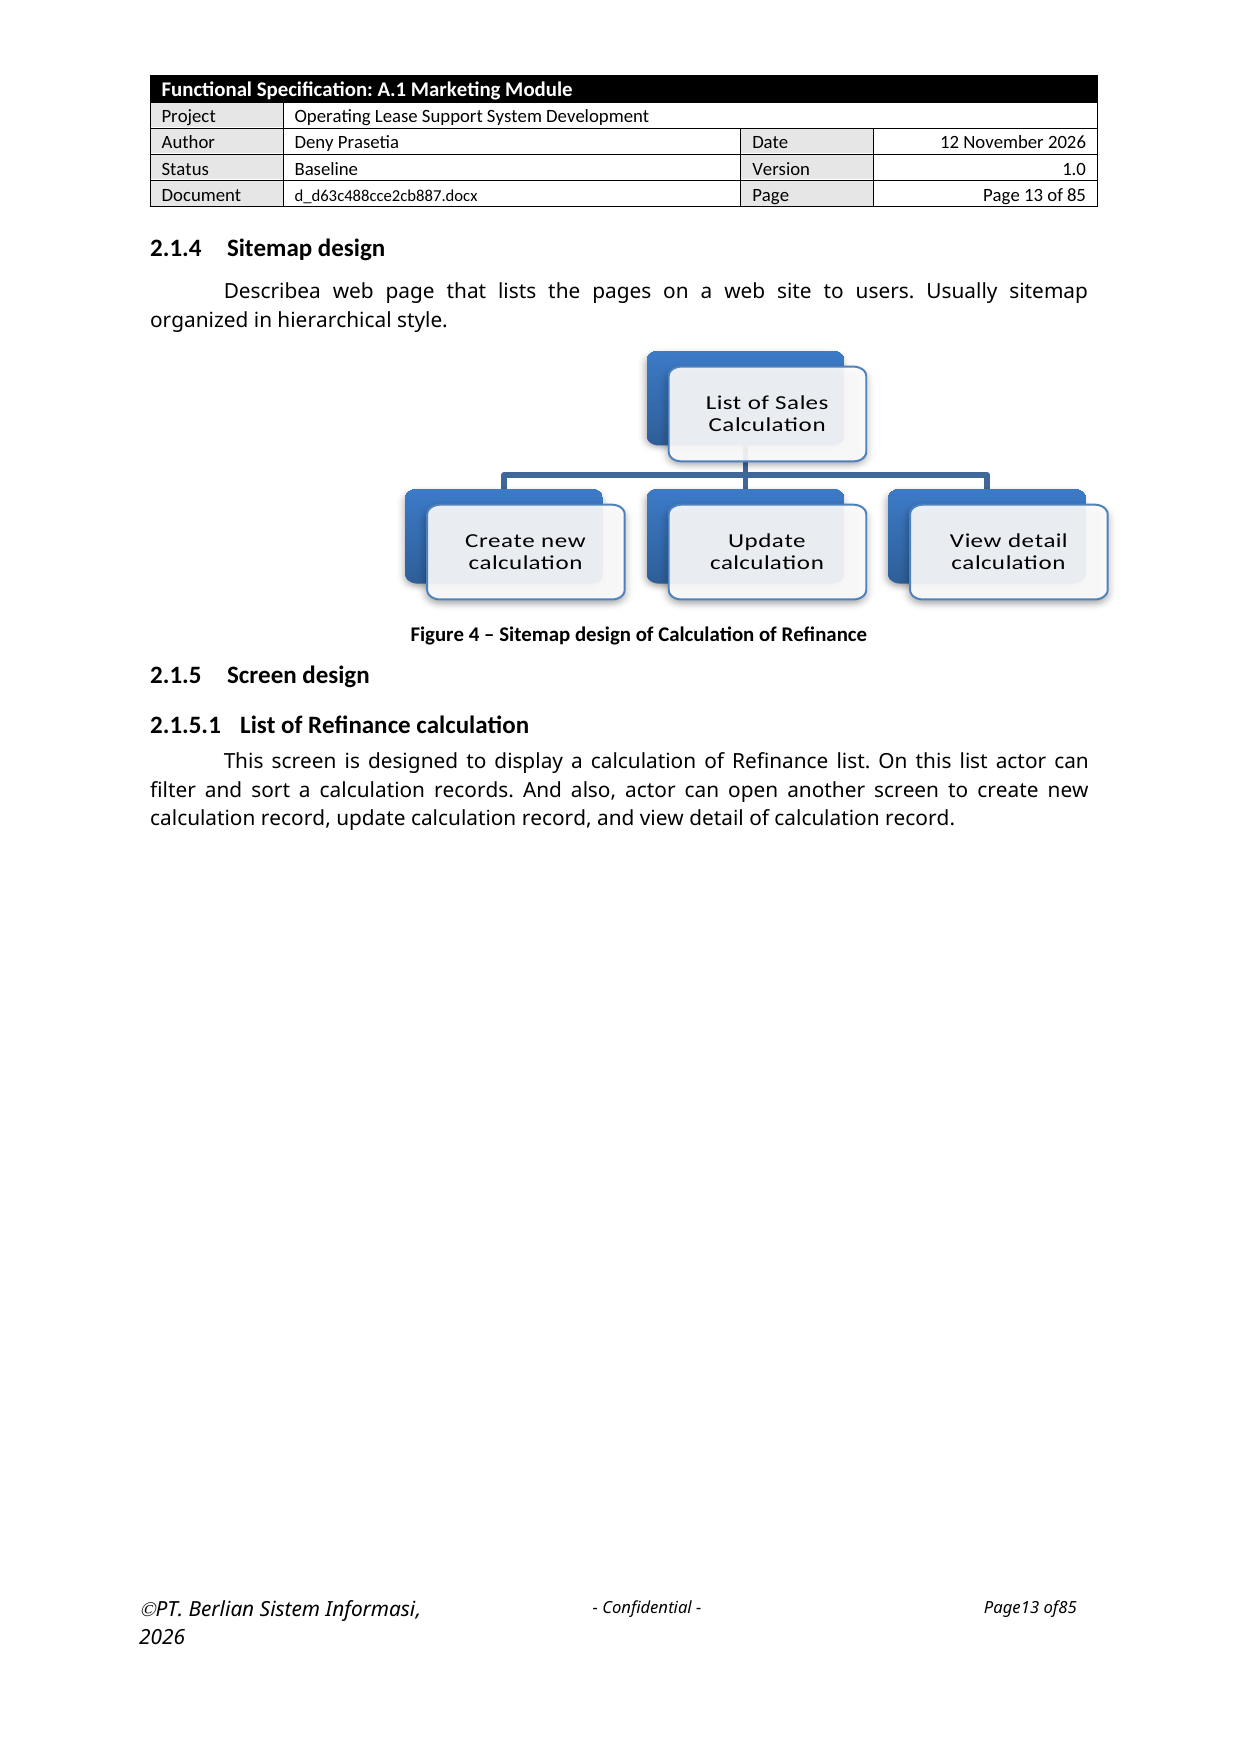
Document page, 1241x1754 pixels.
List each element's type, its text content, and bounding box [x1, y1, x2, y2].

text Describea web page that lists the pages on a web site to users. Usually sitemap organized in hierarchical style. [150, 276, 1090, 333]
subtitle Sitemap design [150, 232, 1090, 263]
subtitle Screen design [150, 659, 1090, 689]
subtitle List of Refinance calculation [150, 709, 1090, 740]
text This screen is designed to display a calculation of Refinance list. On this list actor can filter and sort a calculation records. And also, actor can open another screen to create new calculation record, update calculation record, and view detail of calculation record. [150, 746, 1090, 832]
text Figure 4 – Sitemap design of Calculation of Refinance [187, 621, 1090, 646]
